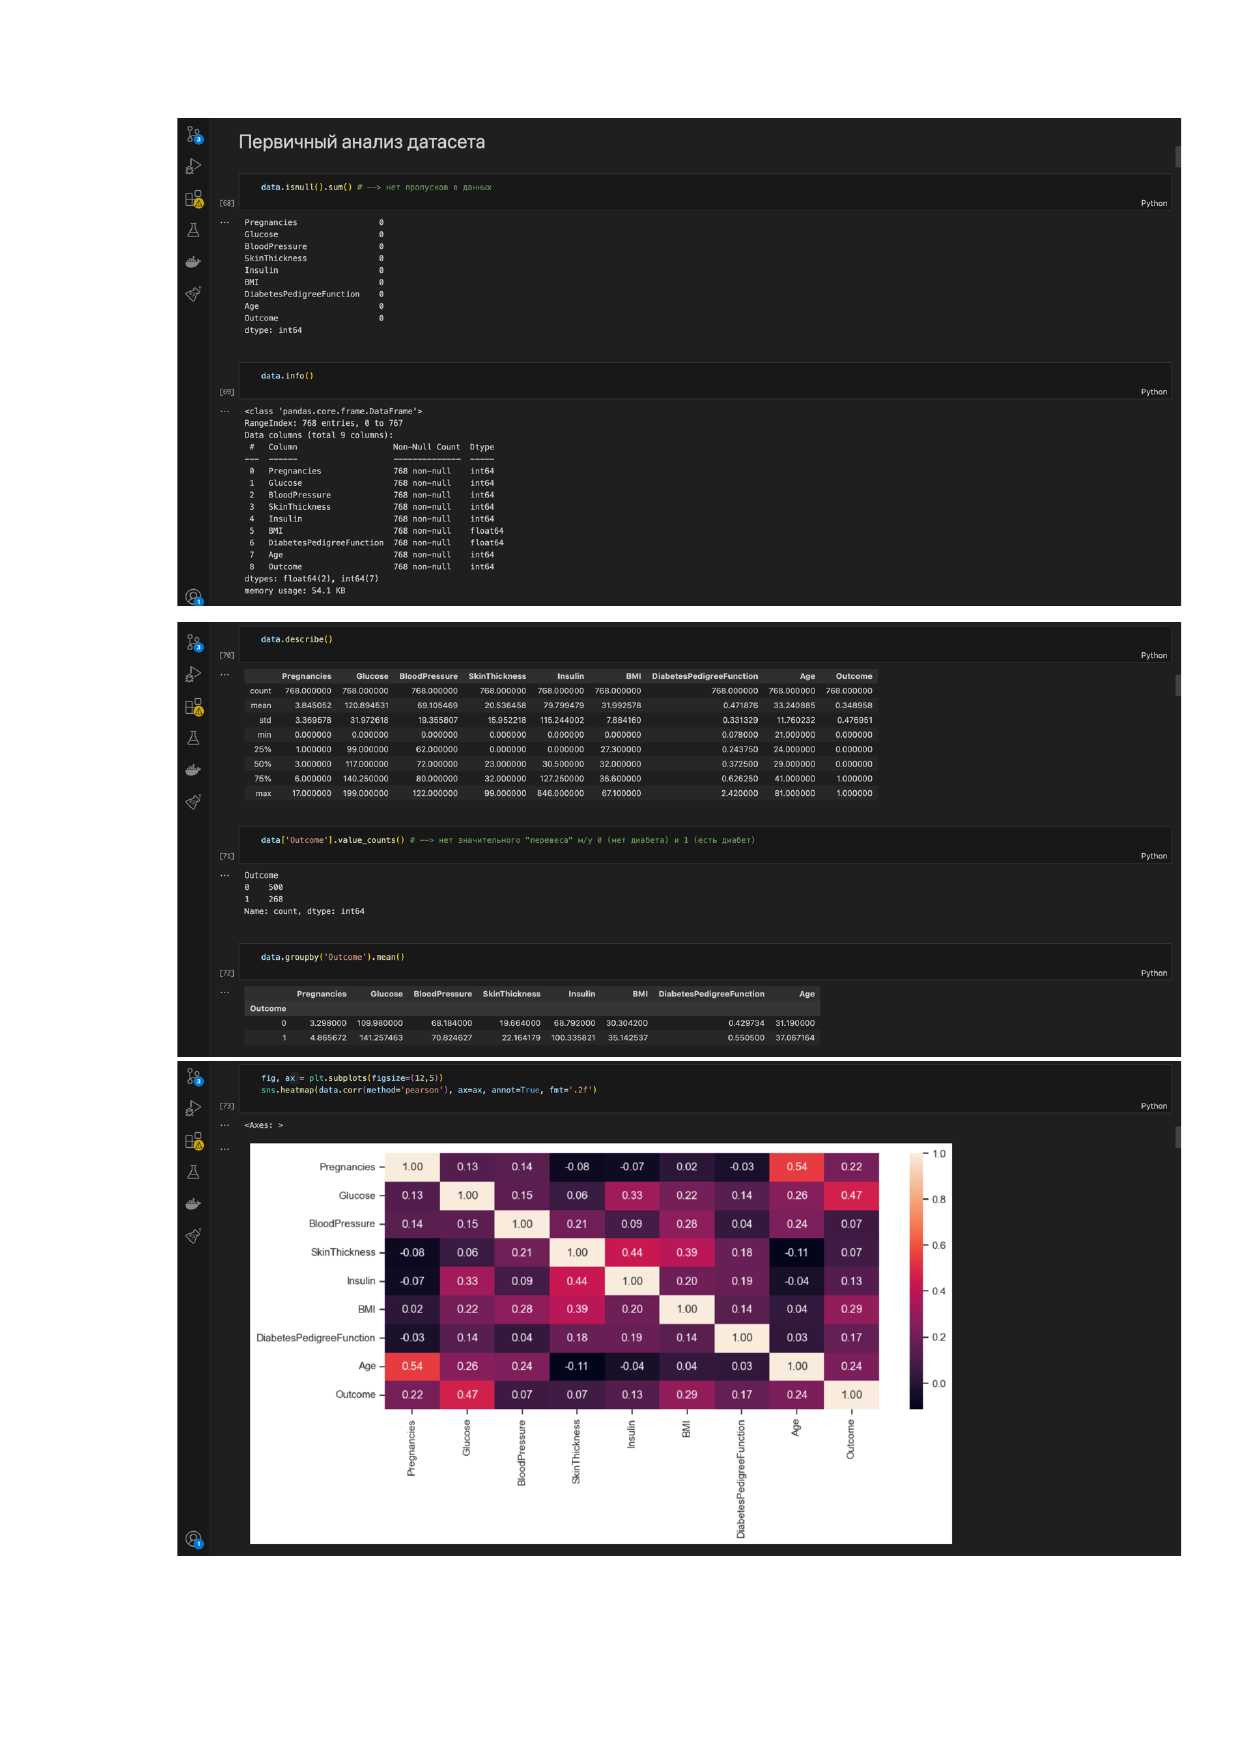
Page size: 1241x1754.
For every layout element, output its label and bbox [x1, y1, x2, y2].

picture [177, 118, 1182, 606]
picture [177, 1061, 1182, 1556]
picture [177, 622, 1182, 1057]
